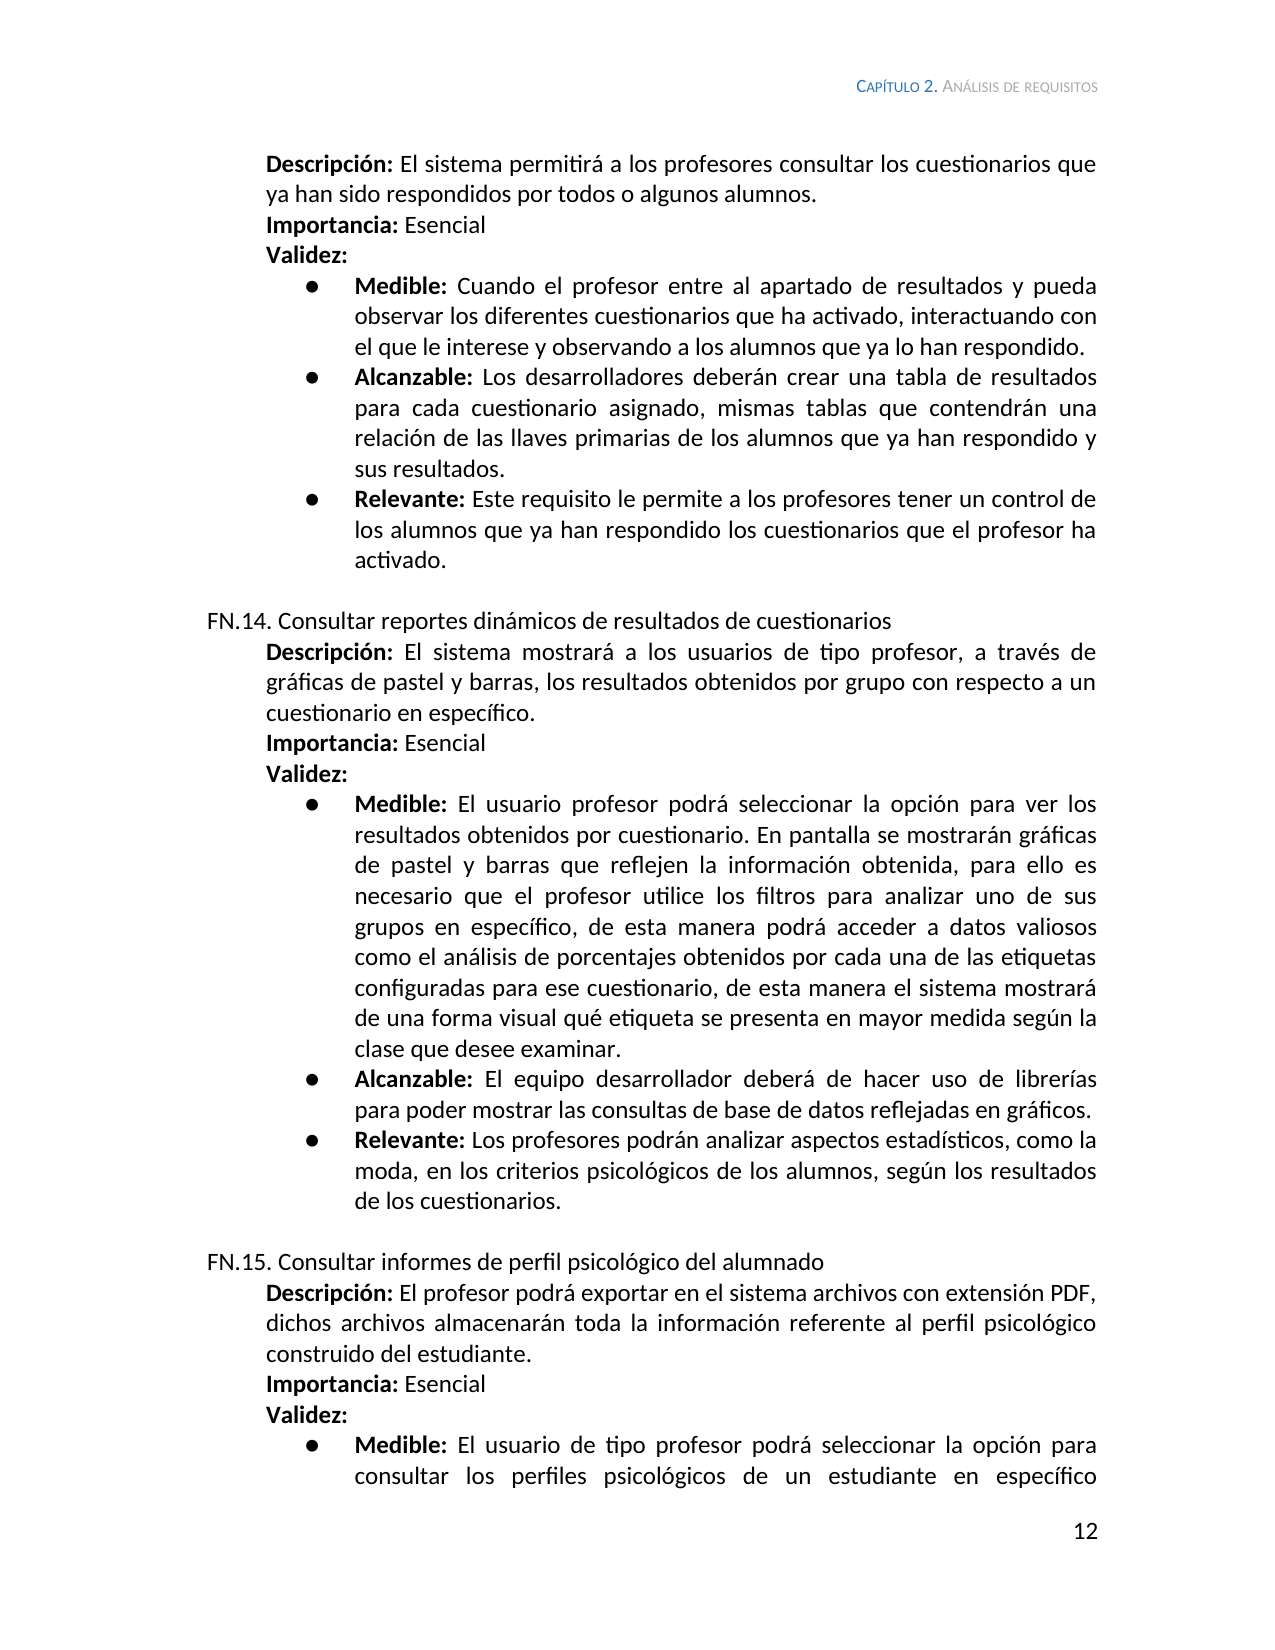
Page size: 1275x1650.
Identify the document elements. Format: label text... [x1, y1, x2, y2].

text Importancia: Esencial [266, 1368, 1098, 1399]
list Medible: Cuando el profesor entre al apartado de resultados y pueda observar los diferentes cuestionarios que ha activado, interactuando con el que le interese y observando a los alumnos que ya lo han respondido. [304, 270, 1098, 361]
text Validez: [266, 1399, 1098, 1429]
list Alcanzable: Los desarrolladores deberán crear una tabla de resultados para cada cuestionario asignado, mismas tablas que contendrán una relación de las llaves primarias de los alumnos que ya han respondido y sus resultados. [304, 361, 1098, 483]
list Medible: El usuario profesor podrá seleccionar la opción para ver los resultados obtenidos por cuestionario. En pantalla se mostrarán gráficas de pastel y barras que reflejen la información obtenida, para ello es necesario que el profesor utilice los filtros para analizar uno de sus grupos en específico, de esta manera podrá acceder a datos valiosos como el análisis de porcentajes obtenidos por cada una de las etiquetas configuradas para ese cuestionario, de esta manera el sistema mostrará de una forma visual qué etiqueta se presenta en mayor medida según la clase que desee examinar. [304, 789, 1098, 1063]
text Descripción: El profesor podrá exportar en el sistema archivos con extensión PDF, dichos archivos almacenarán toda la información referente al perfil psicológico construido del estudiante. [266, 1277, 1098, 1368]
list Alcanzable: El equipo desarrollador deberá de hacer uso de librerías para poder mostrar las consultas de base de datos reflejadas en gráficos. [304, 1063, 1098, 1124]
text Importancia: Esencial [266, 209, 1098, 239]
text Descripción: El sistema mostrará a los usuarios de tipo profesor, a través de gráficas de pastel y barras, los resultados obtenidos por grupo con respecto a un cuestionario en específico. [266, 636, 1098, 728]
text FN.15. Consultar informes de perfil psicológico del alumnado [207, 1246, 1098, 1277]
text FN.14. Consultar reportes dinámicos de resultados de cuestionarios [207, 606, 1098, 636]
text Importancia: Esencial [266, 728, 1098, 758]
list Relevante: Este requisito le permite a los profesores tener un control de los alumnos que ya han respondido los cuestionarios que el profesor ha activado. [304, 483, 1098, 575]
text Descripción: El sistema permitirá a los profesores consultar los cuestionarios que ya han sido respondidos por todos o algunos alumnos. [266, 148, 1098, 209]
text Validez: [266, 758, 1098, 789]
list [304, 1429, 1098, 1491]
list Relevante: Los profesores podrán analizar aspectos estadísticos, como la moda, en los criterios psicológicos de los alumnos, según los resultados de los cuestionarios. [304, 1124, 1098, 1216]
text Validez: [266, 239, 1098, 270]
